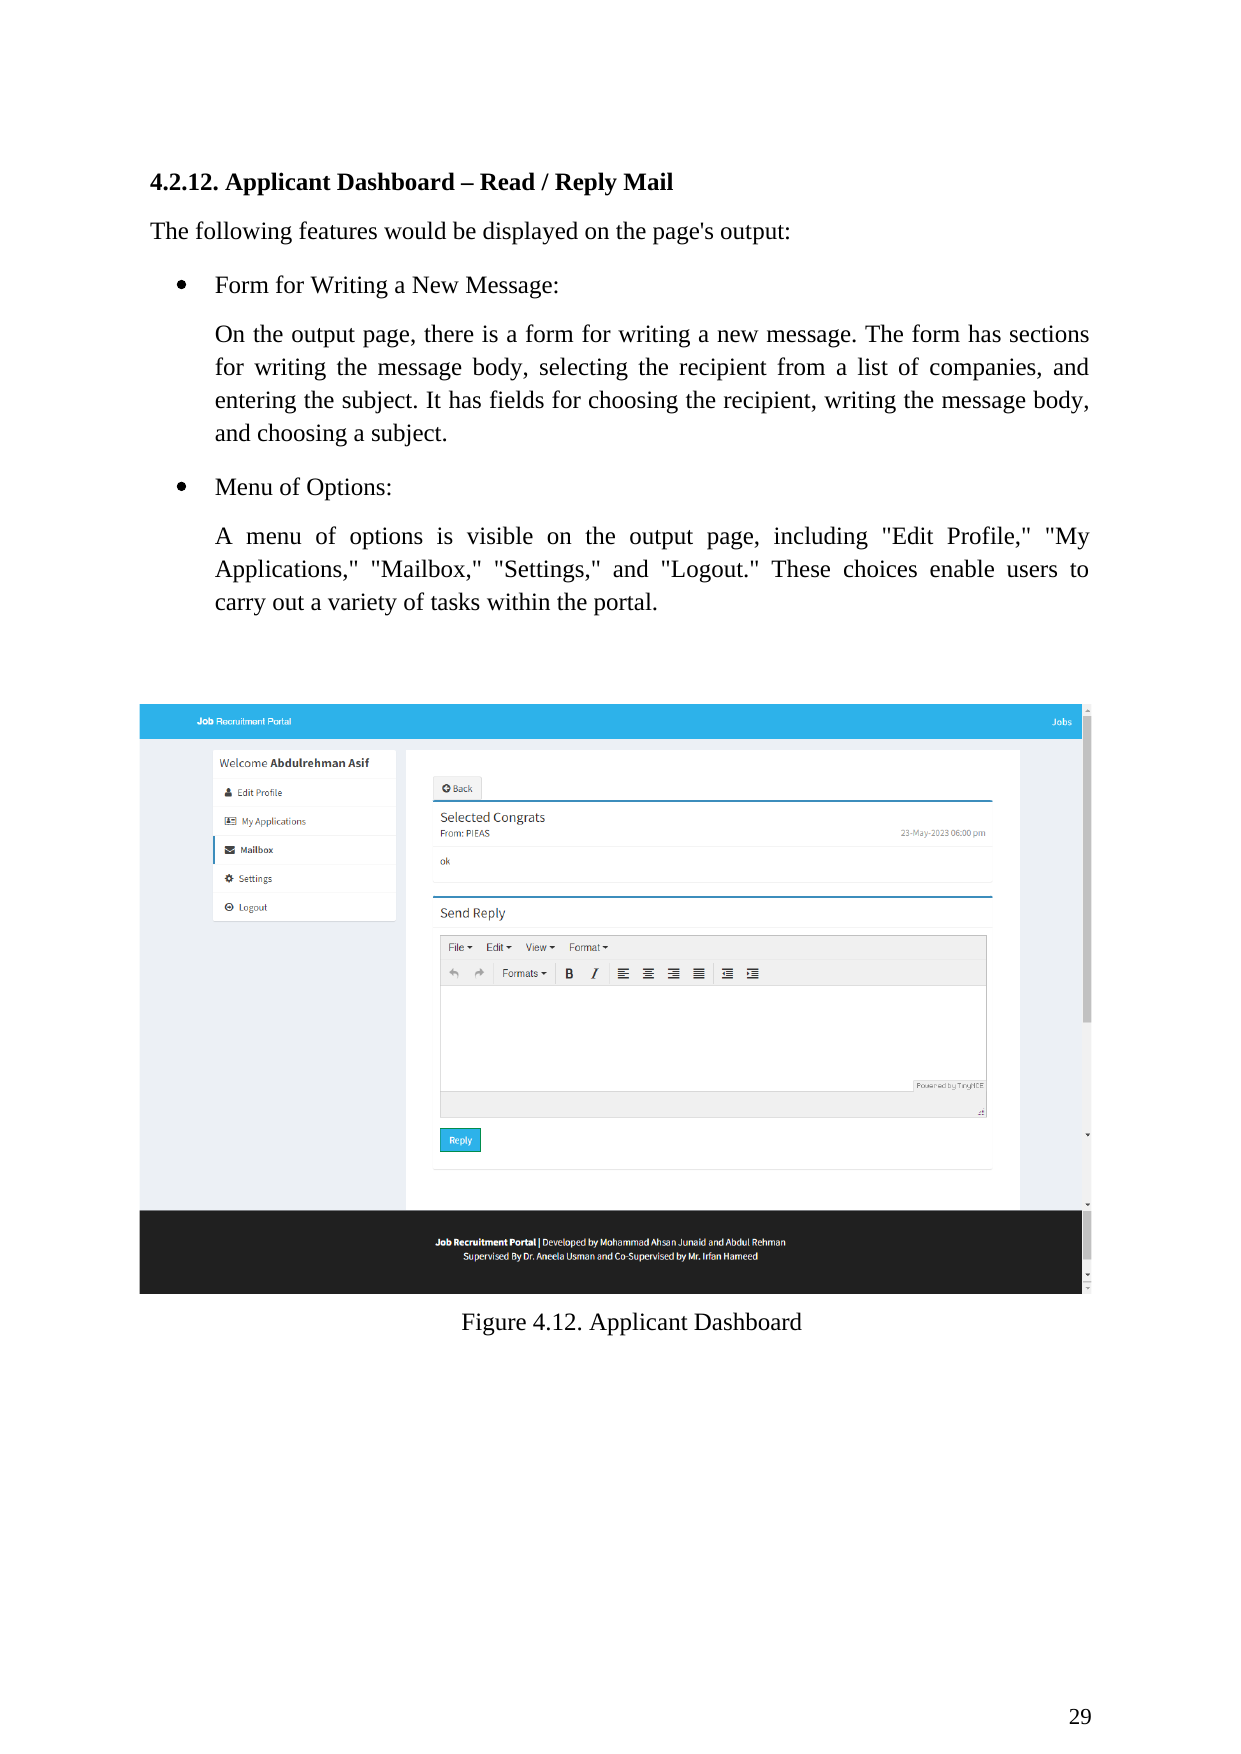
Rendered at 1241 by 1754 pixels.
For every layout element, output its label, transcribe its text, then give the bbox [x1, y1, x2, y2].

picture [139, 704, 1092, 1294]
list Form for Writing a New Message: [177, 270, 1091, 299]
text Figure 4.12. Applicant Dashboard [139, 1307, 1123, 1336]
text On the output page, there is a form for writing a new message. The form has sections for writing the message body, selecting the recipient from a list of companies, and entering the subject. It has fields for choosing the recipient, writing the message body, and choosing a subject. [214, 319, 1091, 447]
subtitle 4.2.12. Applicant Dashboard – Read / Reply Mail [150, 167, 1123, 196]
list Menu of Options: [177, 472, 1091, 501]
text The following features would be displayed on the page's output: [150, 216, 1091, 245]
text A menu of options is visible on the output page, including "Edit Profile," "My Applications," "Mailbox," "Settings," and "Logout." These choices enable users to carry out a variety of tasks within the portal. [214, 521, 1091, 616]
